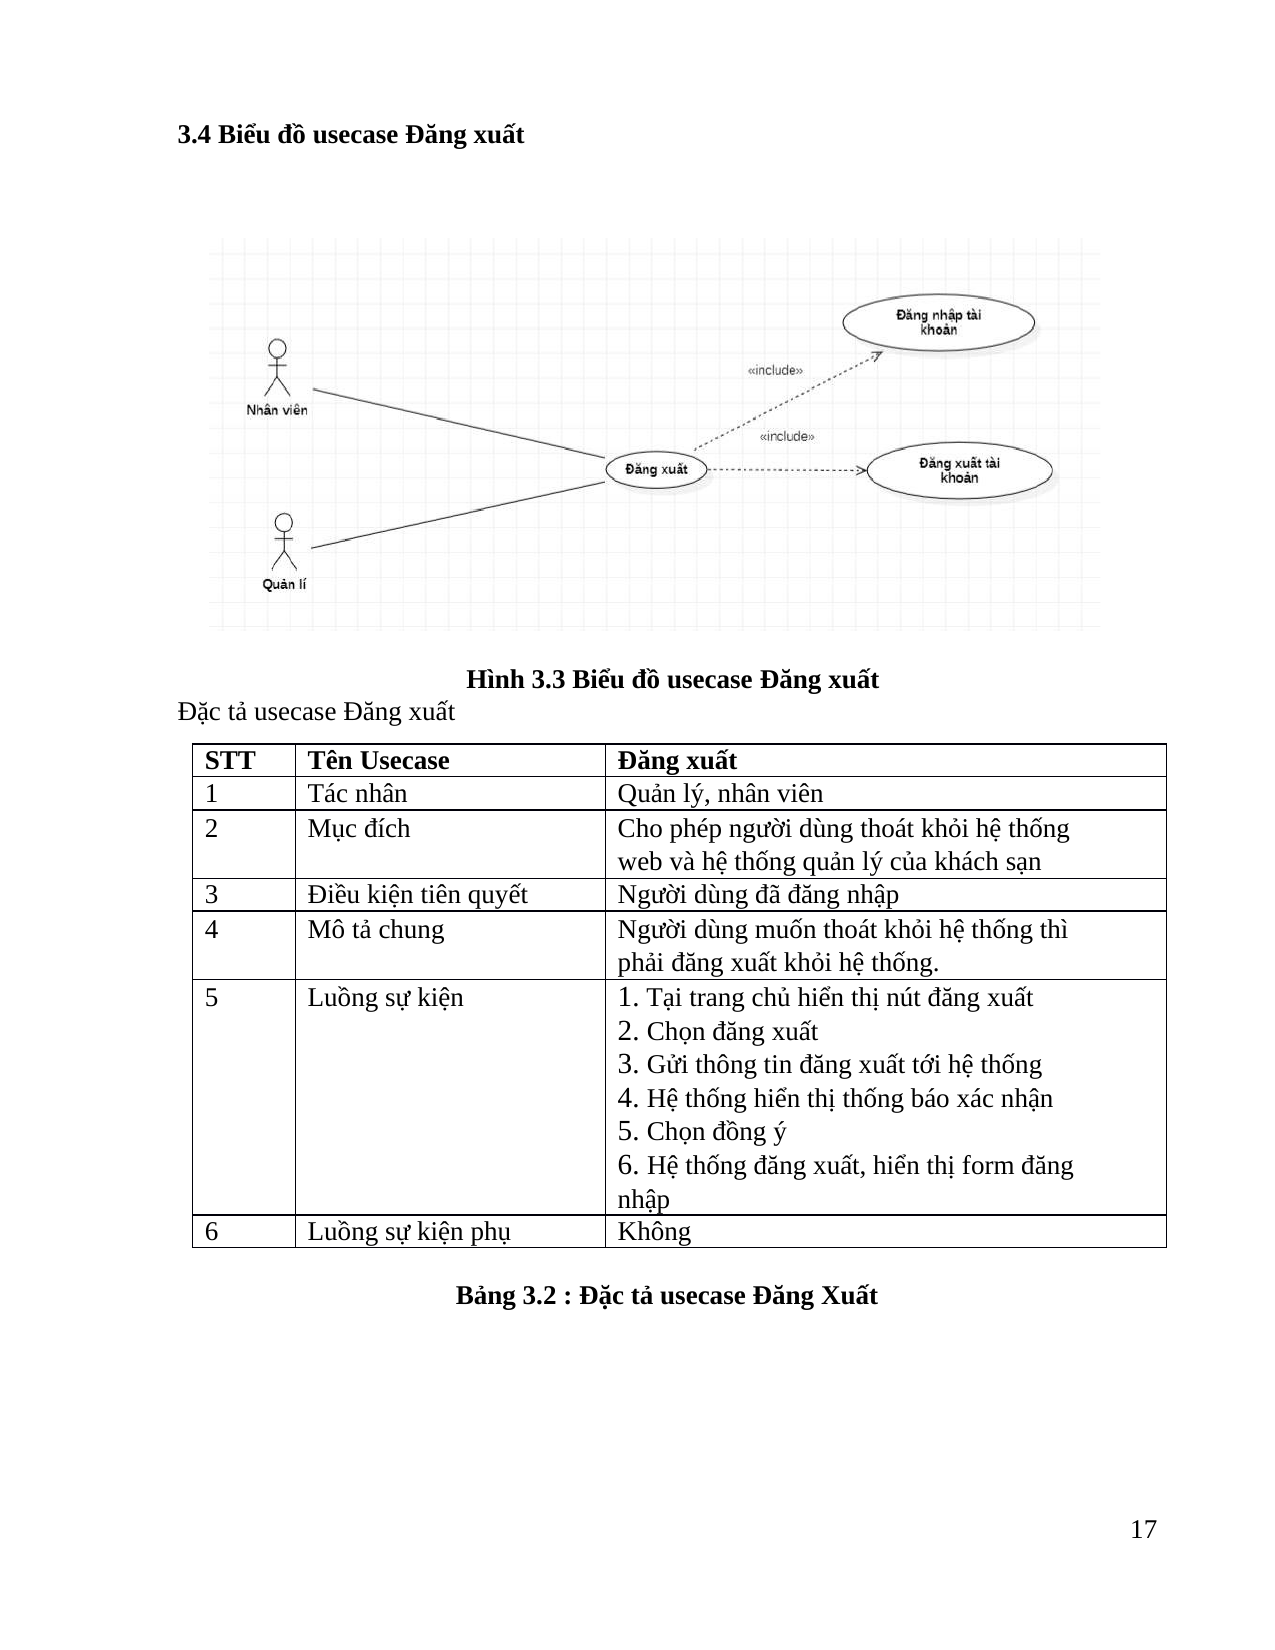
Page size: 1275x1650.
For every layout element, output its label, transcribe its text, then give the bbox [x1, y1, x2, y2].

table_cell 1 [193, 777, 295, 809]
table_cell Mục đích [296, 811, 605, 877]
table_cell Mô tả chung [296, 912, 605, 978]
table_cell 6 [193, 1216, 295, 1247]
table_cell Người dùng muốn thoát khỏi hệ thống thì phải đăng xuất khỏi hệ thống. [606, 912, 1166, 978]
table_header Tên Usecase [296, 745, 605, 776]
table_header STT [193, 745, 295, 776]
table_cell Tác nhân [296, 777, 605, 809]
table_cell Người dùng đã đăng nhập [606, 879, 1166, 910]
table_cell Tại trang chủ hiển thị nút đăng xuất Chọn đăng xuất Gửi thông tin đăng xuất tới hệ thống Hệ thống hiển thị thống báo xác nhận Chọn đồng ý Hệ thống đăng xuất, hiển thị form đăng nhập [606, 980, 1166, 1214]
table_cell 4 [193, 912, 295, 978]
table_cell Luồng sự kiện phụ [296, 1216, 605, 1247]
table_cell Luồng sự kiện [296, 980, 605, 1214]
table_cell 2 [193, 811, 295, 877]
text Bảng 3.2 : Đặc tả usecase Đăng Xuất [177, 1279, 1157, 1310]
table_cell Điều kiện tiên quyết [296, 879, 605, 910]
table_cell Cho phép người dùng thoát khỏi hệ thống web và hệ thống quản lý của khách sạn [606, 811, 1166, 877]
table_cell Quản lý, nhân viên [606, 777, 1166, 809]
table_cell 3 [193, 879, 295, 910]
subtitle 3.4 Biểu đồ usecase Đăng xuất [177, 118, 1157, 149]
picture [209, 238, 1101, 631]
text Hình 3.3 Biểu đồ usecase Đăng xuất [260, 631, 1085, 695]
table_cell Không [606, 1216, 1166, 1247]
table_header Đăng xuất [606, 745, 1166, 776]
table_cell 5 [193, 980, 295, 1214]
text Đặc tả usecase Đăng xuất [177, 695, 1157, 726]
